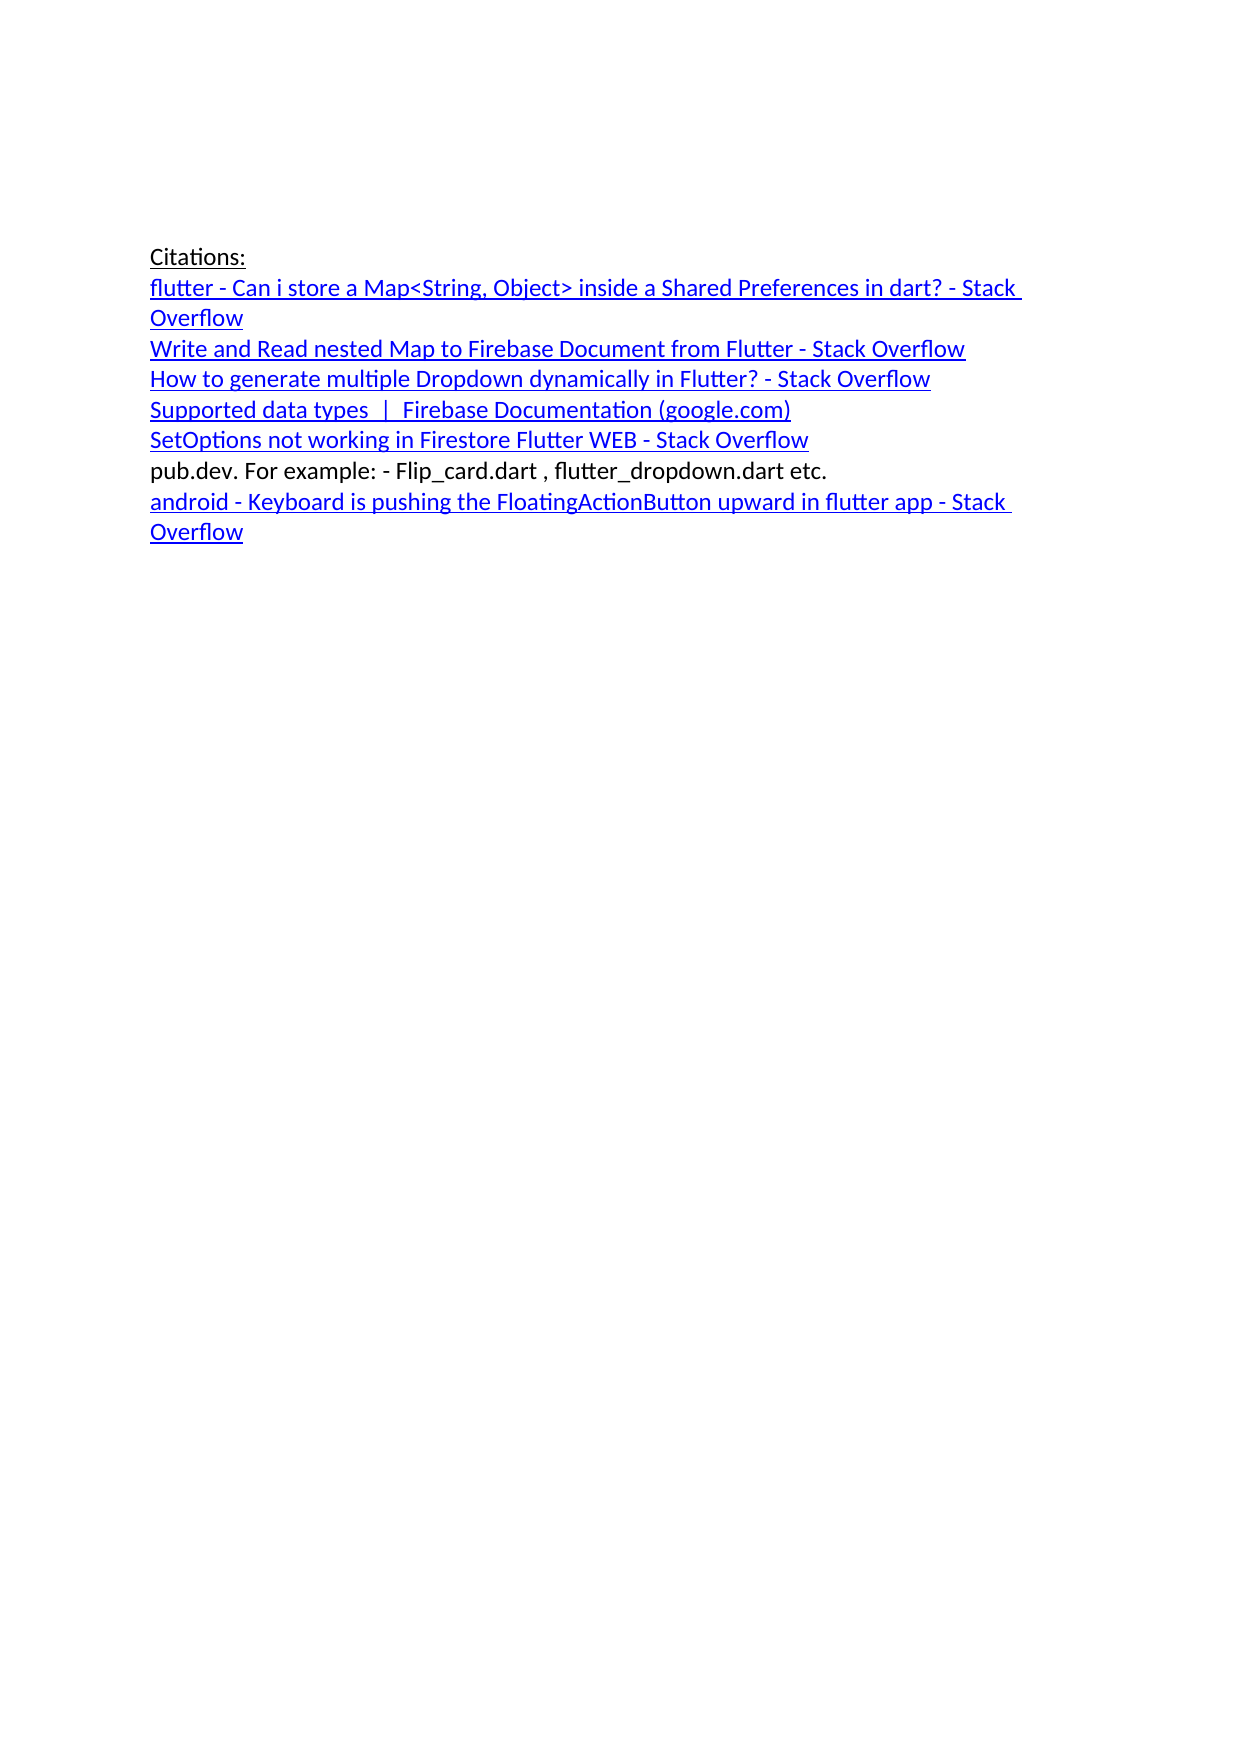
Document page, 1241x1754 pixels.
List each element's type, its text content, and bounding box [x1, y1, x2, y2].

text flutter - Can i store a Map<String, Object> inside a Shared Preferences in dart? - Stack Overflow [150, 272, 1090, 333]
text Citations: [150, 242, 1090, 272]
text Supported data types | Firebase Documentation (google.com) [150, 394, 1090, 425]
text How to generate multiple Dropdown dynamically in Flutter? - Stack Overflow [150, 364, 1090, 394]
text SetOptions not working in Firestore Flutter WEB - Stack Overflow [150, 425, 1090, 455]
text android - Keyboard is pushing the FloatingActionButton upward in flutter app - Stack Overflow [150, 486, 1090, 547]
text Write and Read nested Map to Firebase Document from Flutter - Stack Overflow [150, 333, 1090, 364]
text pub.dev. For example: - Flip_card.dart , flutter_dropdown.dart etc. [150, 455, 1090, 486]
